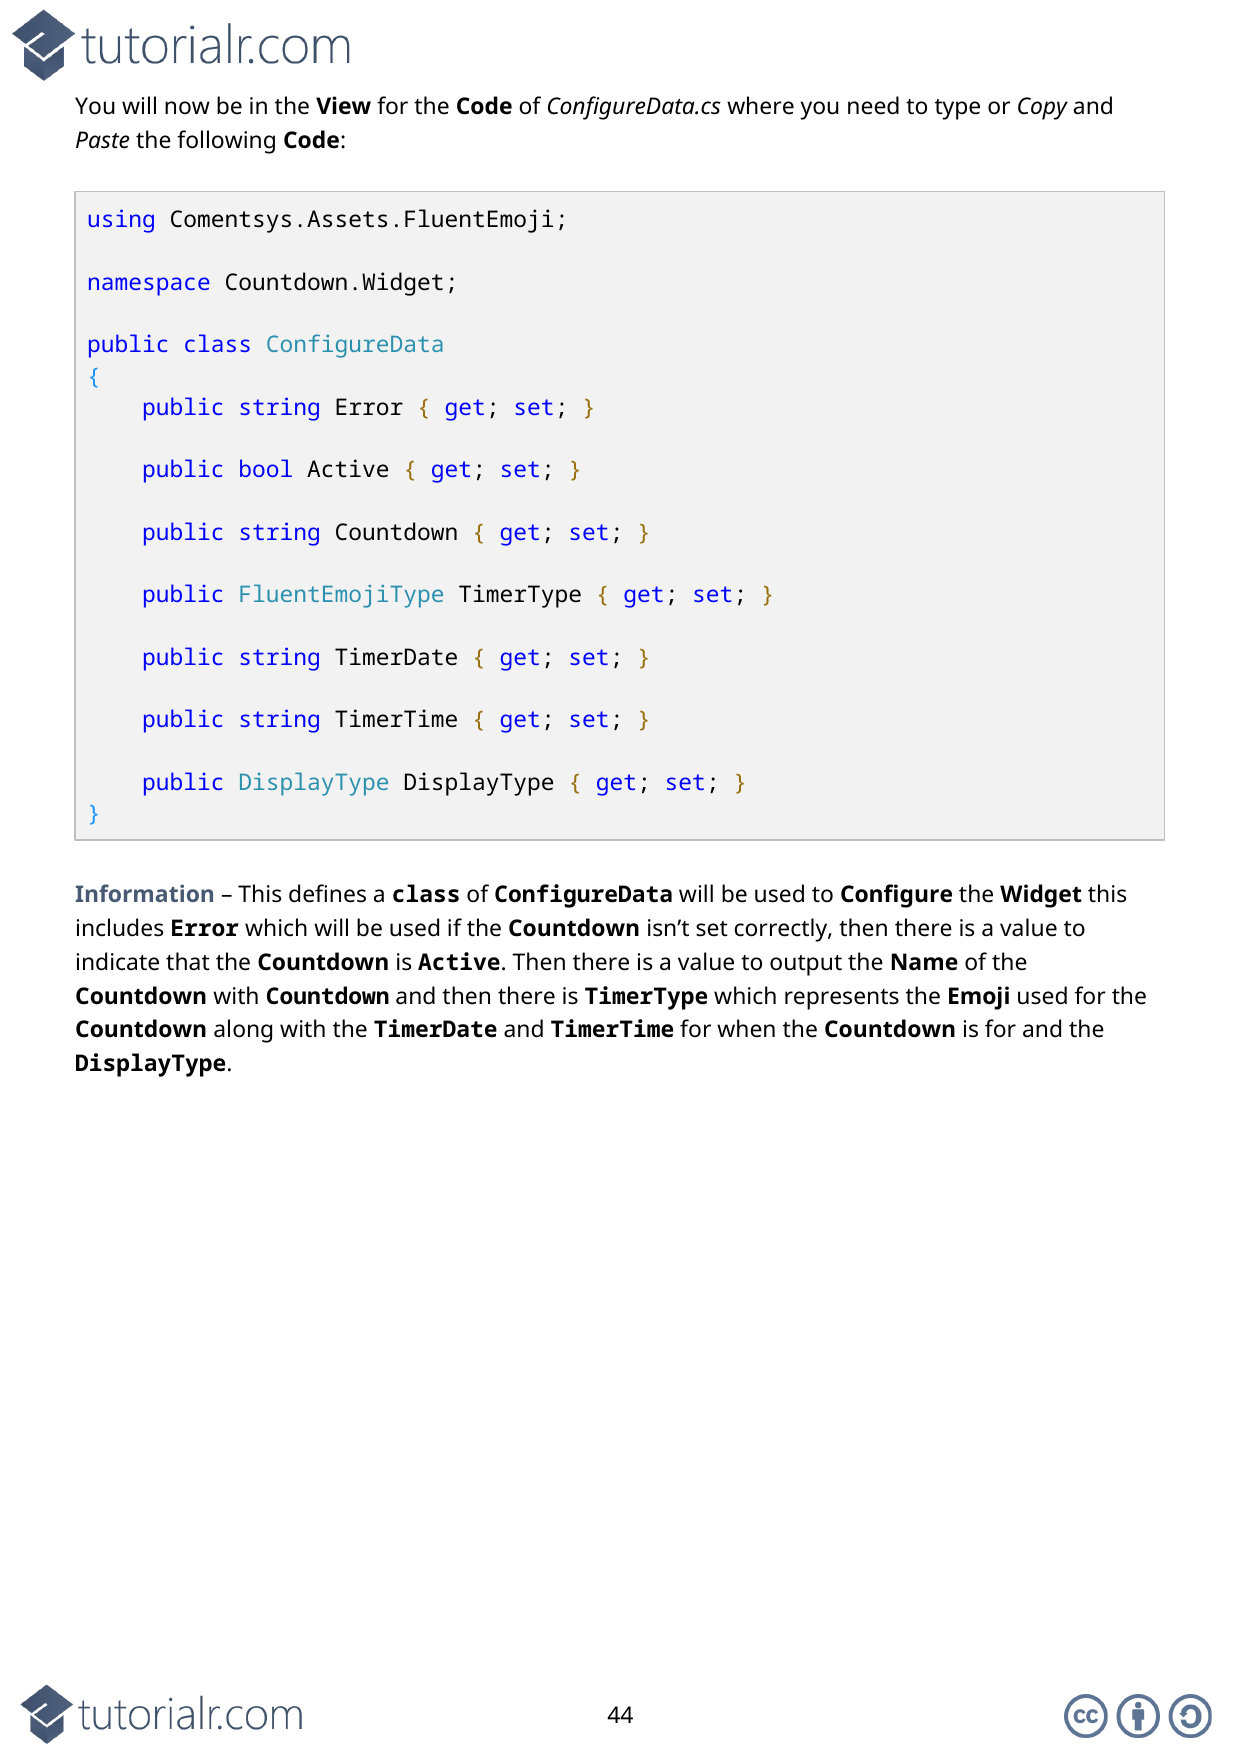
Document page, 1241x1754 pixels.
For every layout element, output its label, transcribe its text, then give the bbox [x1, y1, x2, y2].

text You will now be in the View for the Code of ConfigureData.cs where you need to type or Copy and Paste the following Code: [75, 90, 1165, 155]
picture [8, 9, 363, 81]
picture [17, 1685, 313, 1744]
text Information – This defines a class of ConfigureData will be used to Configure the Widget this includes Error which will be used if the Countdown isn’t set correctly, then there is a value to indicate that the Countdown is Active. Then there is a value to output the Name of the Countdown with Countdown and then there is TimerType which represents the Emoji used for the Countdown along with the TimerDate and TimerTime for when the Countdown is for and the DisplayType. [75, 878, 1165, 1078]
picture [1064, 1694, 1212, 1738]
